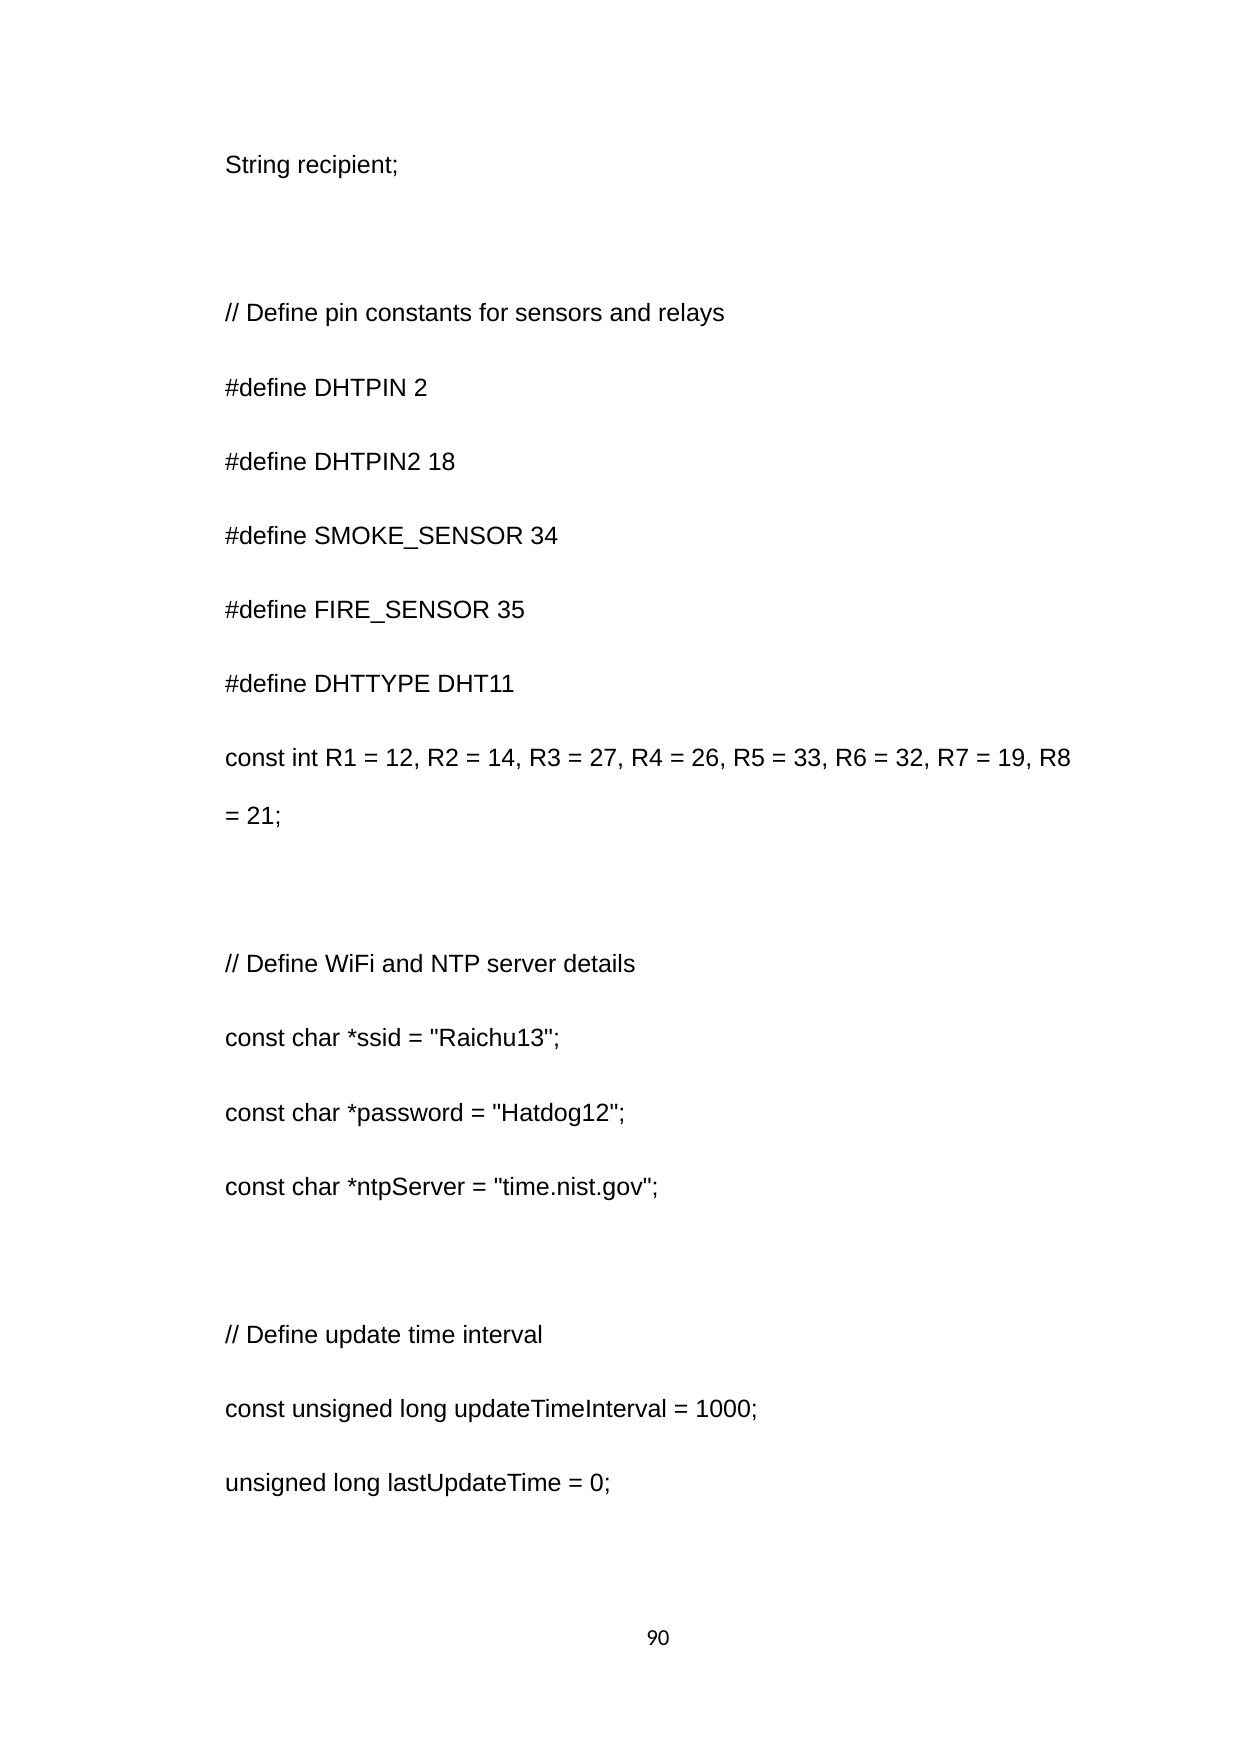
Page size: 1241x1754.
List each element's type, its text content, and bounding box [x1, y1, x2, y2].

text const unsigned long updateTimeInterval = 1000; [225, 1394, 1090, 1423]
text #define SMOKE_SENSOR 34 [225, 521, 1090, 549]
text const char *ntpServer = "time.nist.gov"; [225, 1172, 1090, 1200]
text // Define update time interval [225, 1320, 1090, 1349]
text const char *ssid = "Raichu13"; [225, 1023, 1090, 1052]
text #define DHTPIN2 18 [225, 447, 1090, 475]
text const char *password = "Hatdog12"; [225, 1097, 1090, 1126]
text // Define pin constants for sensors and relays [225, 298, 1090, 327]
text String recipient; [225, 150, 1090, 179]
text const int R1 = 12, R2 = 14, R3 = 27, R4 = 26, R5 = 33, R6 = 32, R7 = 19, R8 = 21; [225, 743, 1090, 829]
text #define FIRE_SENSOR 35 [225, 595, 1090, 624]
text #define DHTPIN 2 [225, 372, 1090, 401]
text unsigned long lastUpdateTime = 0; [225, 1468, 1090, 1497]
text #define DHTTYPE DHT11 [225, 669, 1090, 698]
text // Define WiFi and NTP server details [225, 949, 1090, 978]
